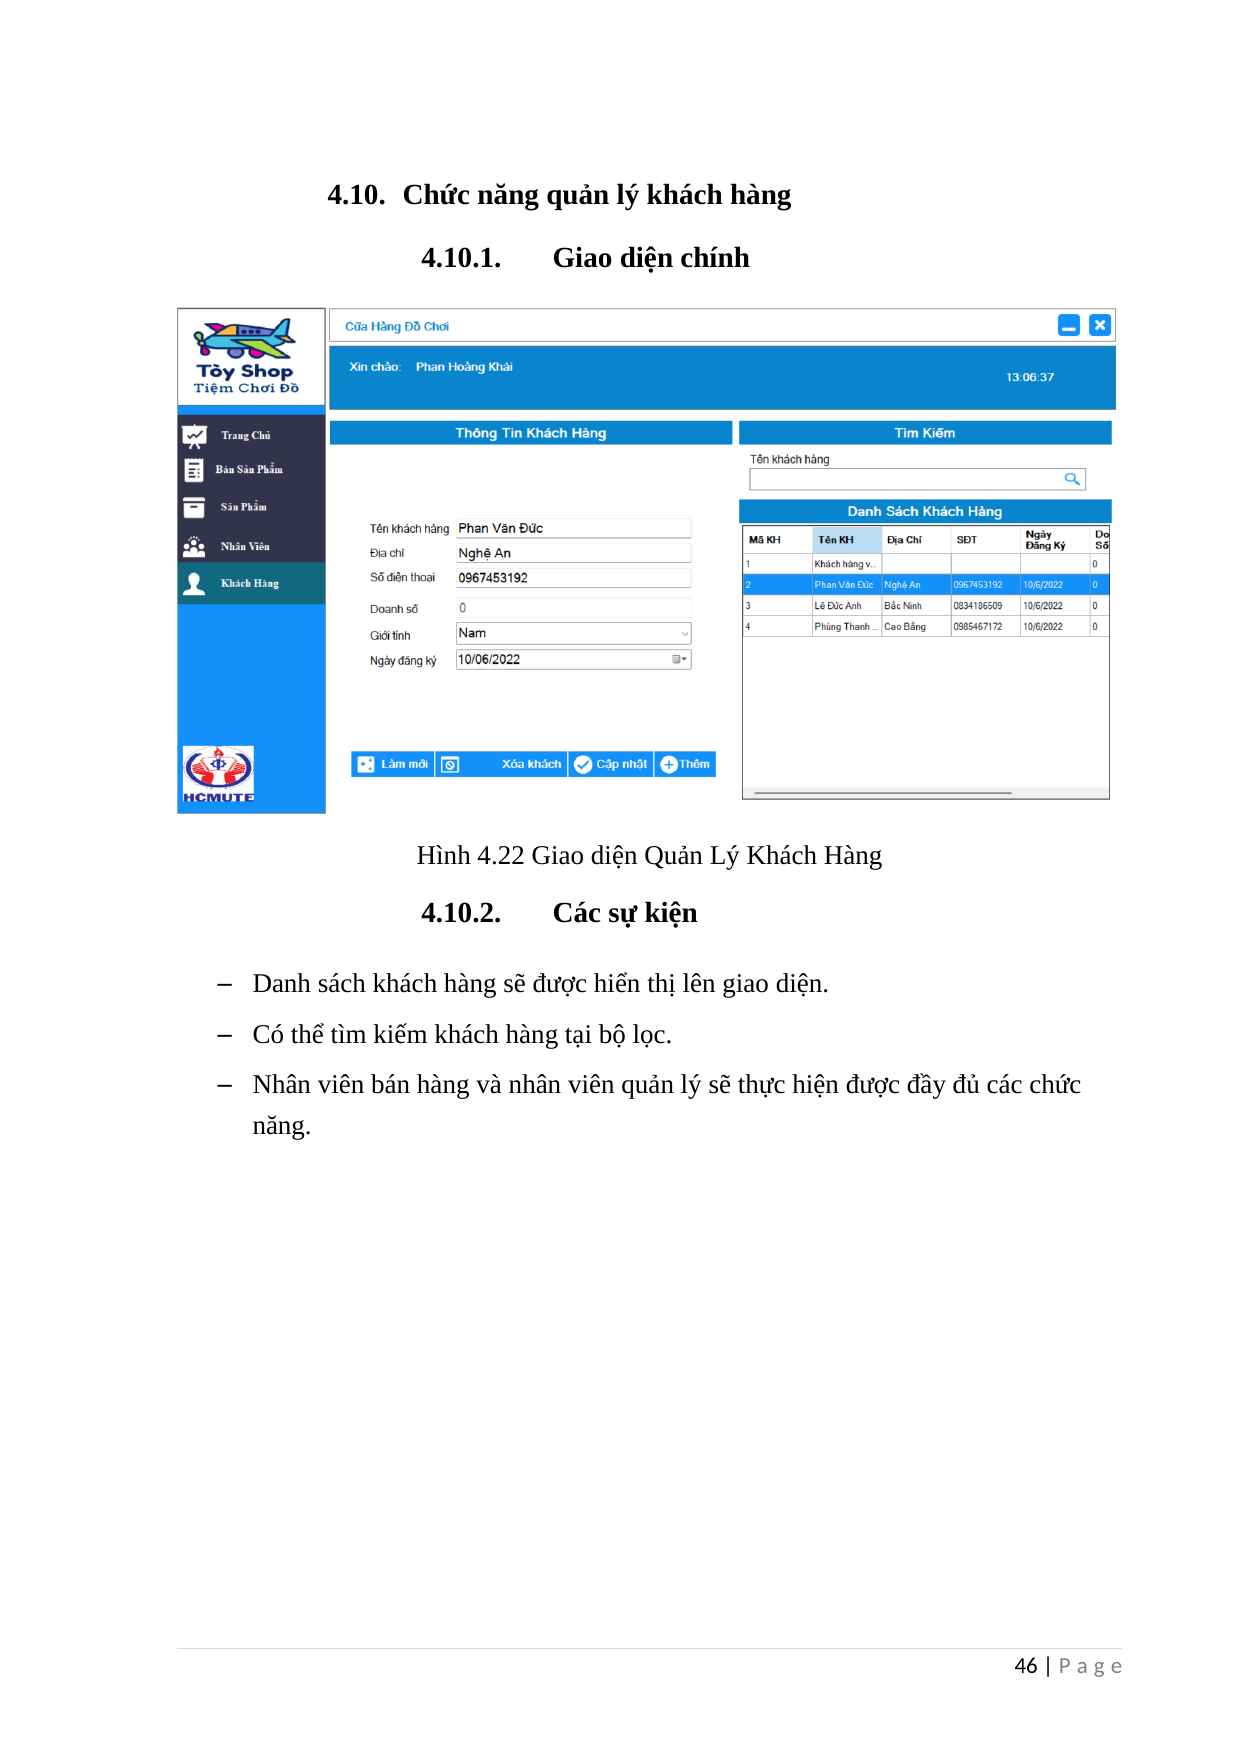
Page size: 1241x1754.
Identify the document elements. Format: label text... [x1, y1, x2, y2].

subtitle Chức năng quản lý khách hàng [327, 177, 1122, 211]
list Có thể tìm kiếm khách hàng tại bộ lọc. [215, 1009, 1122, 1056]
list Nhân viên bán hàng và nhân viên quản lý sẽ thực hiện được đầy đủ các chức năng. [215, 1060, 1122, 1140]
picture [177, 302, 1123, 814]
subtitle Các sự kiện [421, 896, 1122, 929]
list Danh sách khách hàng sẽ được hiển thị lên giao diện. [215, 958, 1122, 1005]
text Hình 4.22 Giao diện Quản Lý Khách Hàng [177, 839, 1122, 870]
subtitle Giao diện chính [421, 240, 1122, 273]
